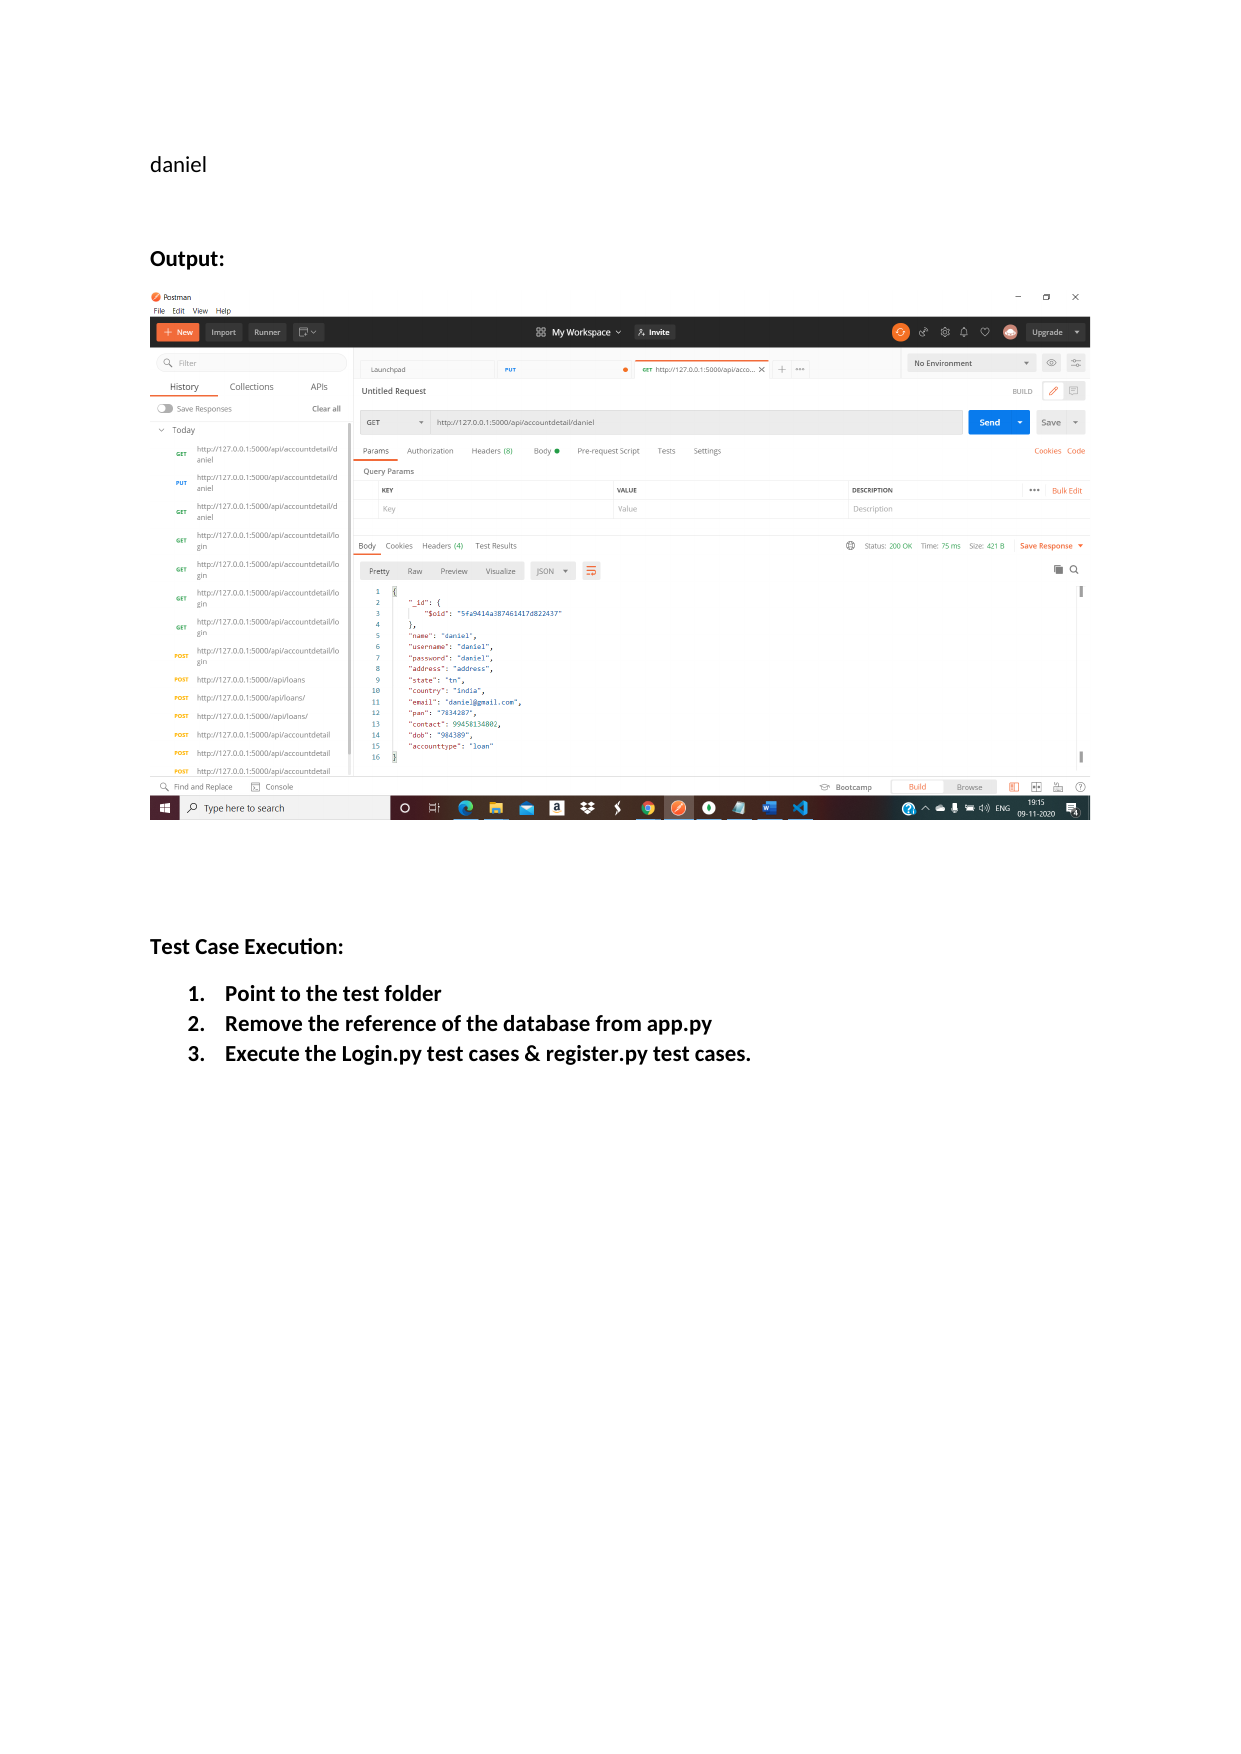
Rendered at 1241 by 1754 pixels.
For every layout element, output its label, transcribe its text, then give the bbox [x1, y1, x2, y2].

list Remove the reference of the database from app.py [187, 1009, 1090, 1037]
text Test Case Execution: [150, 932, 1090, 960]
text Output: [150, 244, 1090, 272]
picture [150, 290, 1091, 820]
text daniel [150, 150, 1090, 178]
list Execute the Login.py test cases & register.py test cases. [187, 1039, 1090, 1067]
list Point to the test folder [187, 979, 1090, 1007]
